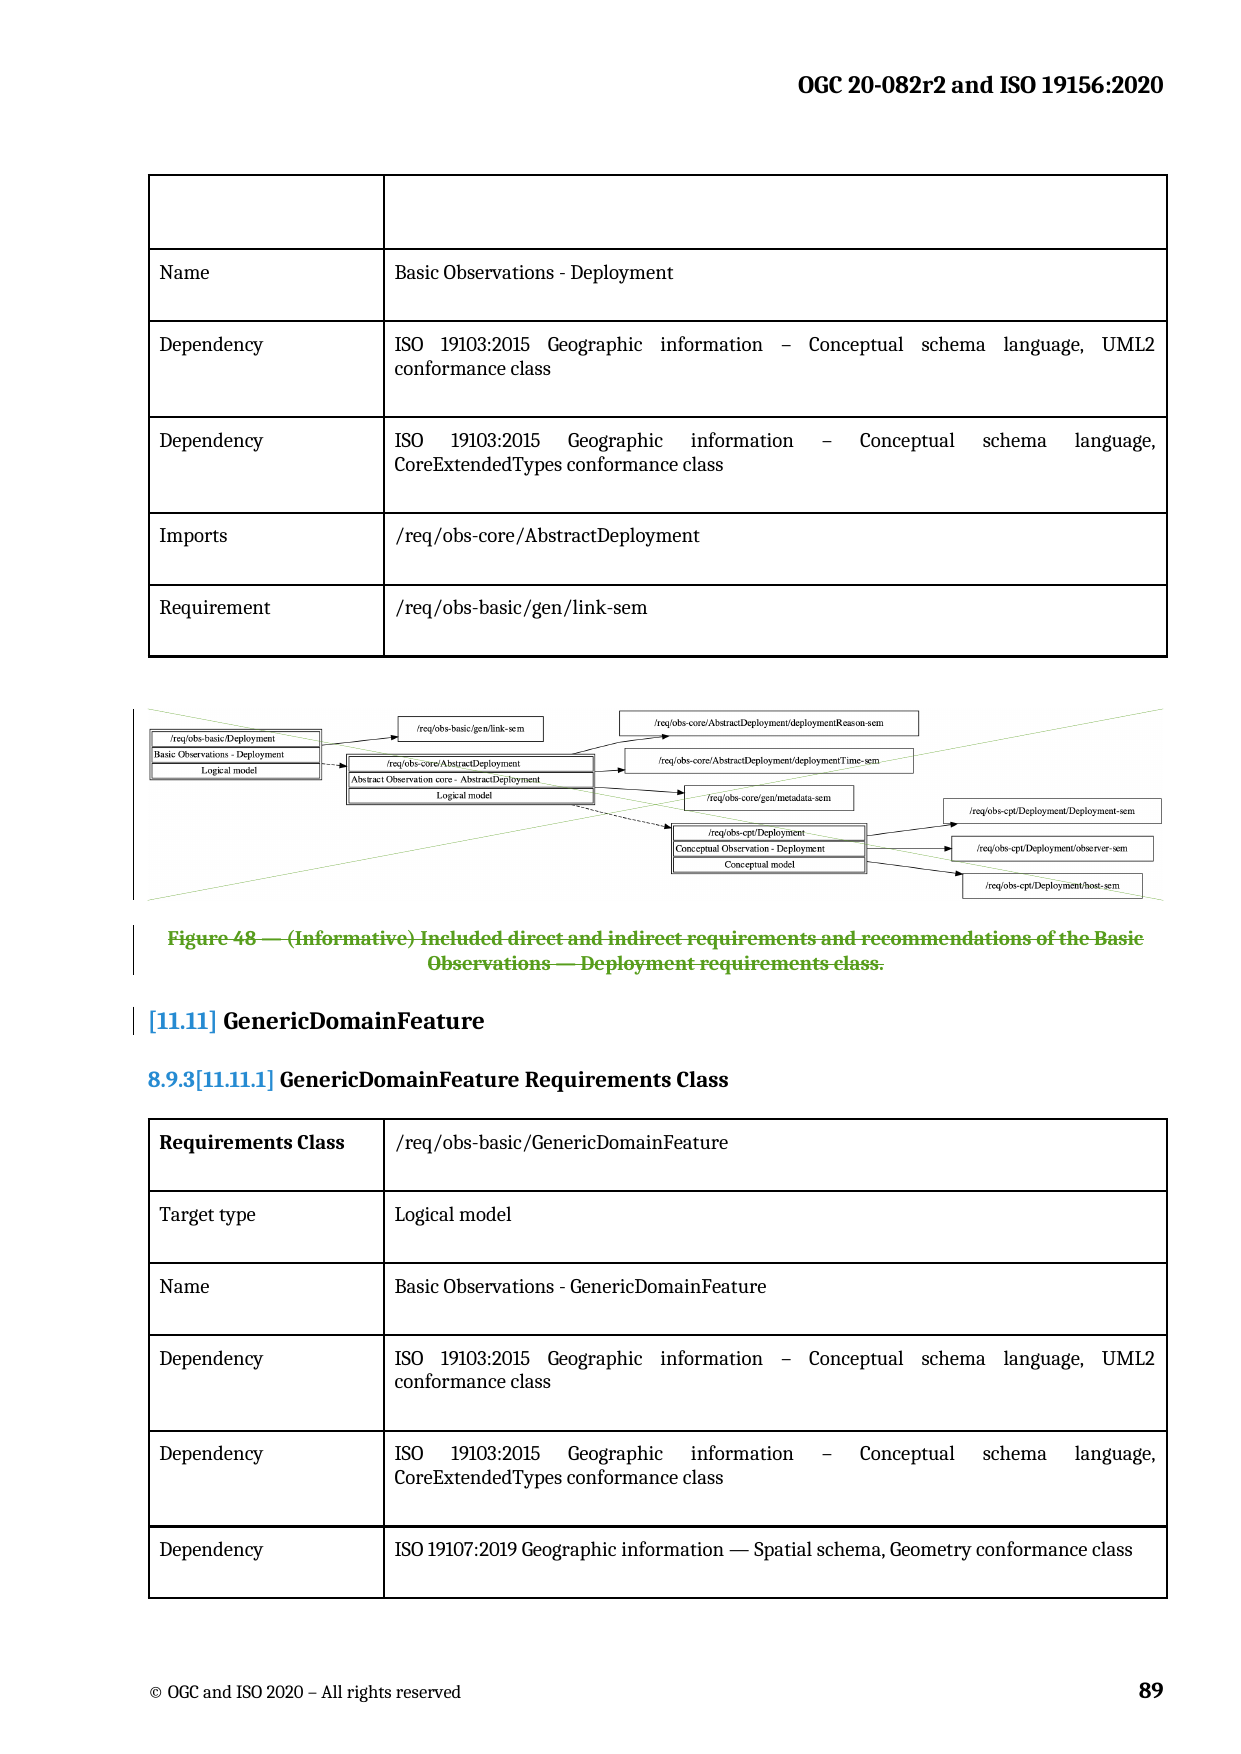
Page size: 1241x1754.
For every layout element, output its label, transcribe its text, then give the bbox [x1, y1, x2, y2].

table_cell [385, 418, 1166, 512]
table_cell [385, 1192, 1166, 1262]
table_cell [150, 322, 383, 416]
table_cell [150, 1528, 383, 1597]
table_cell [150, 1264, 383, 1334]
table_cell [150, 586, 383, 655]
picture [147, 710, 651, 900]
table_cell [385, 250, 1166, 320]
picture [660, 710, 1164, 900]
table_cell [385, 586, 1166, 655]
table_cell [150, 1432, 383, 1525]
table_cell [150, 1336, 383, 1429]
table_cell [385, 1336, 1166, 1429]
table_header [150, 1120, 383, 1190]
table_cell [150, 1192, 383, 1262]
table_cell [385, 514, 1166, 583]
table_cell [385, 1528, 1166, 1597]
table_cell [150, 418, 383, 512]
picture [150, 805, 1161, 901]
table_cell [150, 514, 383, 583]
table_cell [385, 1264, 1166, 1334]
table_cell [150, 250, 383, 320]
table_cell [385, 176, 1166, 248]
subtitle GenericDomainFeature Requirements Class [148, 1067, 1163, 1093]
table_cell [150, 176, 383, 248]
subtitle GenericDomainFeature [148, 1007, 1163, 1035]
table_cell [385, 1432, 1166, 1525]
picture [150, 708, 1162, 804]
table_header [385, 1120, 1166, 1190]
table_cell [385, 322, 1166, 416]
